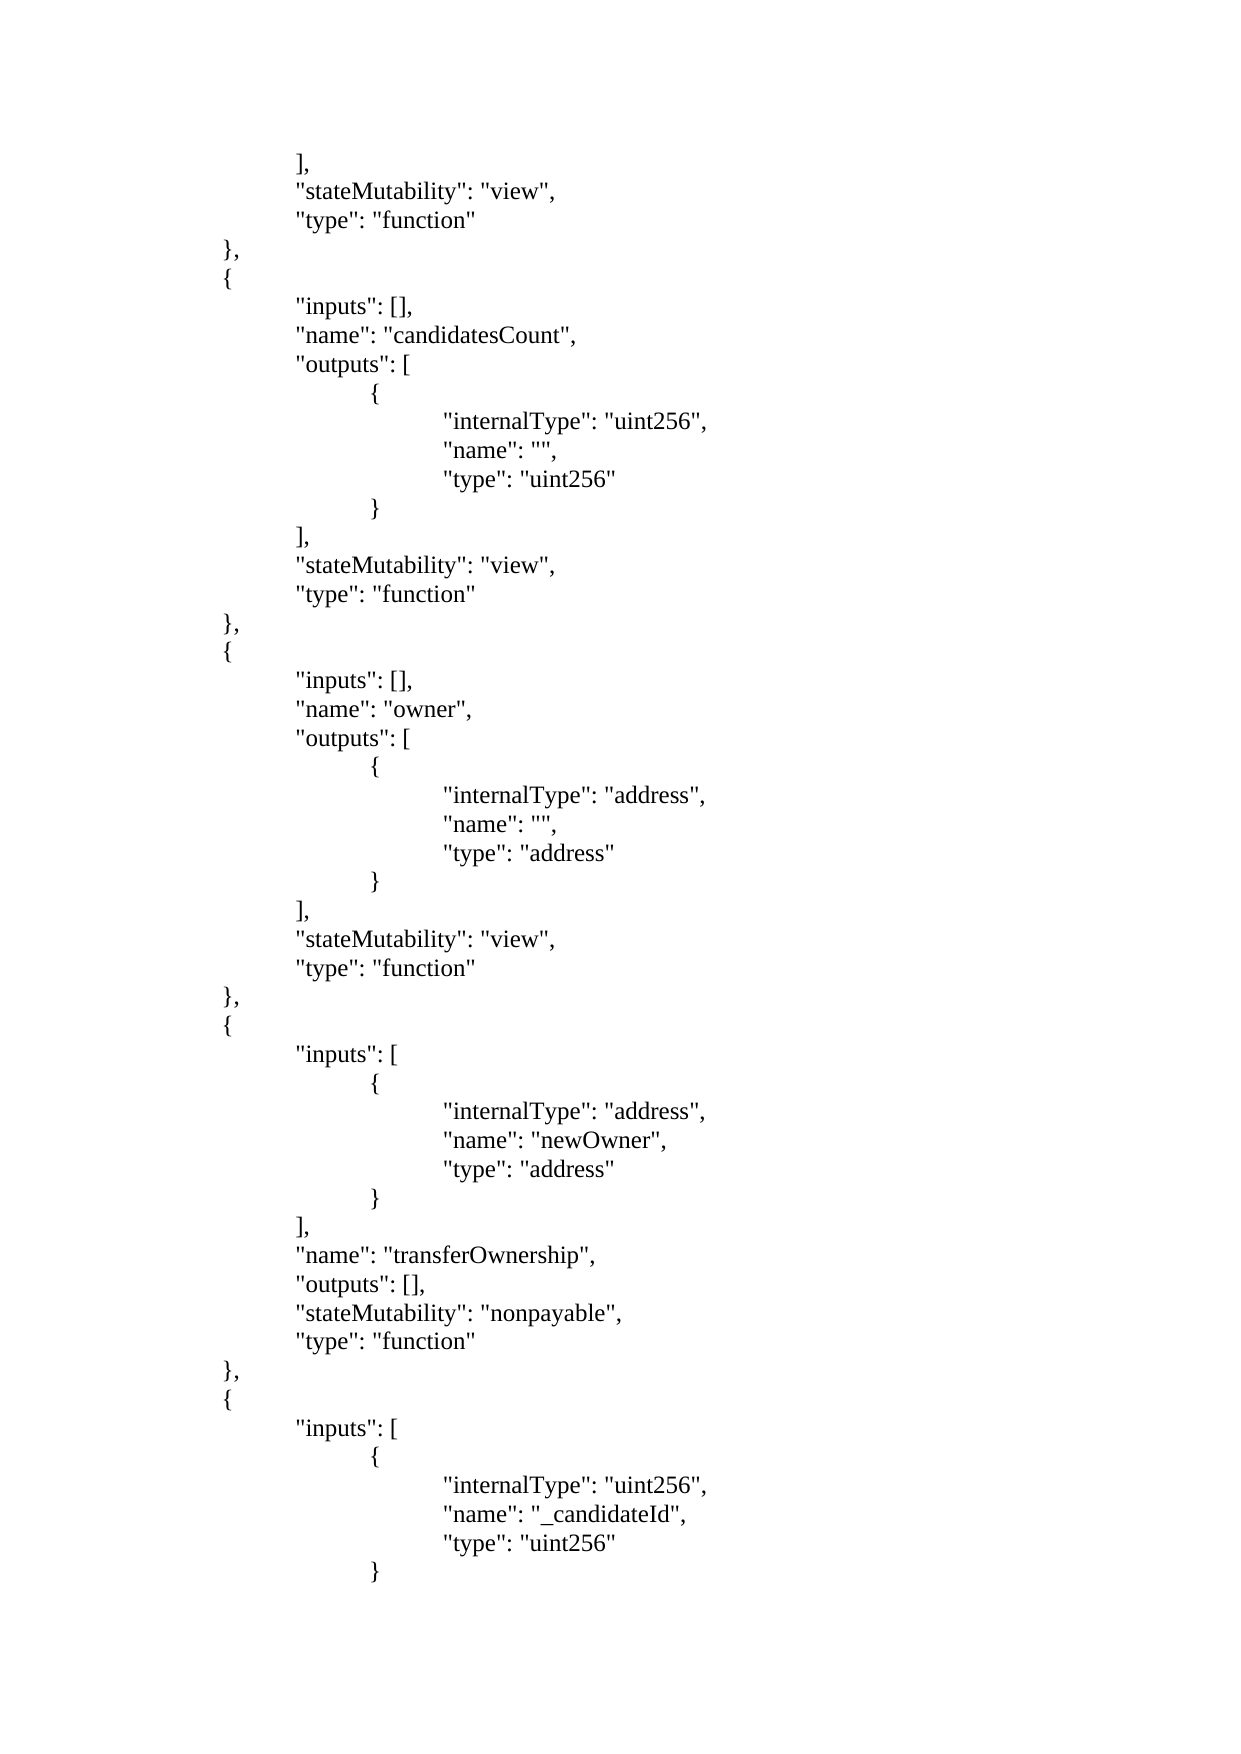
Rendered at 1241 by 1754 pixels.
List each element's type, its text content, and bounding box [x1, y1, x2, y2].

text "internalType": "address", [148, 780, 1093, 809]
text { [148, 378, 1093, 406]
text "inputs": [], [148, 665, 1093, 694]
text { [148, 1384, 1093, 1413]
text ], [148, 895, 1093, 924]
text "name": "newOwner", [148, 1125, 1093, 1154]
text ], [148, 521, 1093, 550]
text "inputs": [ [148, 1413, 1093, 1441]
text "stateMutability": "view", [148, 176, 1093, 205]
text "stateMutability": "view", [148, 550, 1093, 579]
text { [148, 751, 1093, 780]
text "name": "candidatesCount", [148, 320, 1093, 349]
text "internalType": "address", [148, 1096, 1093, 1125]
text "type": "address" [148, 1154, 1093, 1183]
text } [148, 493, 1093, 521]
text "internalType": "uint256", [148, 406, 1093, 435]
text "stateMutability": "view", [148, 924, 1093, 953]
text "internalType": "uint256", [148, 1470, 1093, 1499]
text { [148, 636, 1093, 665]
text "name": "", [148, 809, 1093, 838]
text "type": "function" [148, 1326, 1093, 1355]
text "inputs": [], [148, 291, 1093, 320]
text { [148, 263, 1093, 291]
text "type": "function" [148, 205, 1093, 234]
text } [148, 866, 1093, 895]
text } [148, 1183, 1093, 1211]
text }, [148, 1355, 1093, 1384]
text "outputs": [ [148, 349, 1093, 378]
text "type": "function" [148, 579, 1093, 608]
text }, [148, 234, 1093, 263]
text }, [148, 608, 1093, 636]
text "type": "function" [148, 953, 1093, 981]
text }, [148, 981, 1093, 1010]
text "name": "transferOwnership", [148, 1240, 1093, 1269]
text "stateMutability": "nonpayable", [148, 1298, 1093, 1326]
text "name": "_candidateId", [148, 1499, 1093, 1528]
text "outputs": [], [148, 1269, 1093, 1298]
text { [148, 1441, 1093, 1470]
text "type": "address" [148, 838, 1093, 866]
text "type": "uint256" [148, 464, 1093, 493]
text "name": "", [148, 435, 1093, 464]
text { [148, 1068, 1093, 1096]
text { [148, 1010, 1093, 1039]
text } [148, 1556, 1093, 1585]
text "inputs": [ [148, 1039, 1093, 1068]
text "outputs": [ [148, 723, 1093, 751]
text ], [148, 148, 1093, 176]
text ], [148, 1211, 1093, 1240]
text "name": "owner", [148, 694, 1093, 723]
text "type": "uint256" [148, 1528, 1093, 1556]
